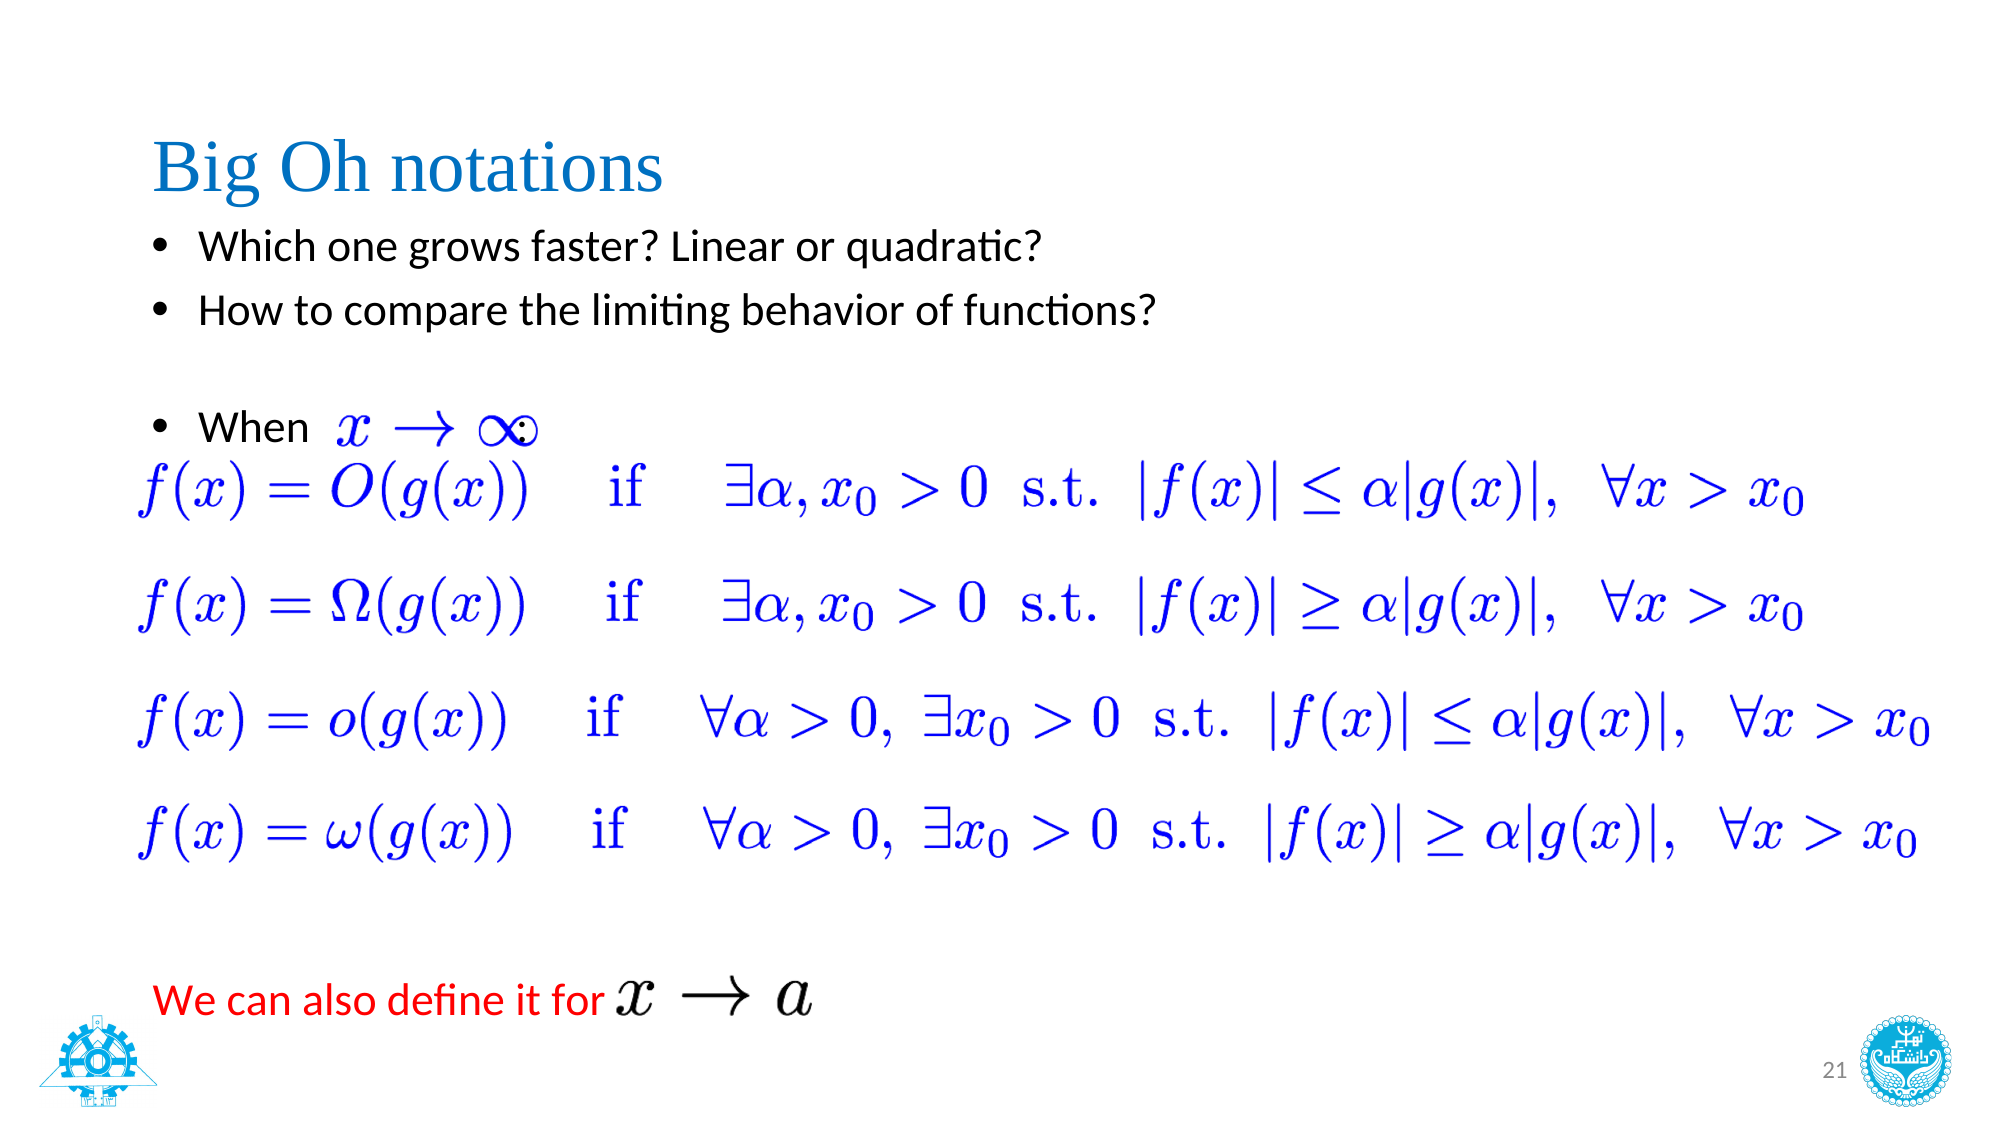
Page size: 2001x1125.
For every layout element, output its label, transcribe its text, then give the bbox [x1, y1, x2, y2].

subtitle Big Oh notations [152, 122, 1906, 208]
list Which one grows faster? Linear or quadratic? [151, 215, 1906, 273]
text We can also define it for [152, 971, 1906, 1027]
picture [1892, 1030, 1922, 1063]
picture [336, 408, 540, 447]
picture [616, 973, 813, 1016]
picture [1908, 1051, 1942, 1091]
picture [137, 574, 1804, 636]
picture [137, 690, 1930, 751]
picture [1860, 1015, 1952, 1107]
picture [38, 1015, 158, 1108]
picture [137, 801, 1917, 863]
picture [1870, 1051, 1915, 1098]
list When : [151, 396, 1906, 454]
picture [1921, 1056, 1928, 1063]
list How to compare the limiting behavior of functions? [151, 278, 1906, 336]
picture [137, 458, 1804, 521]
